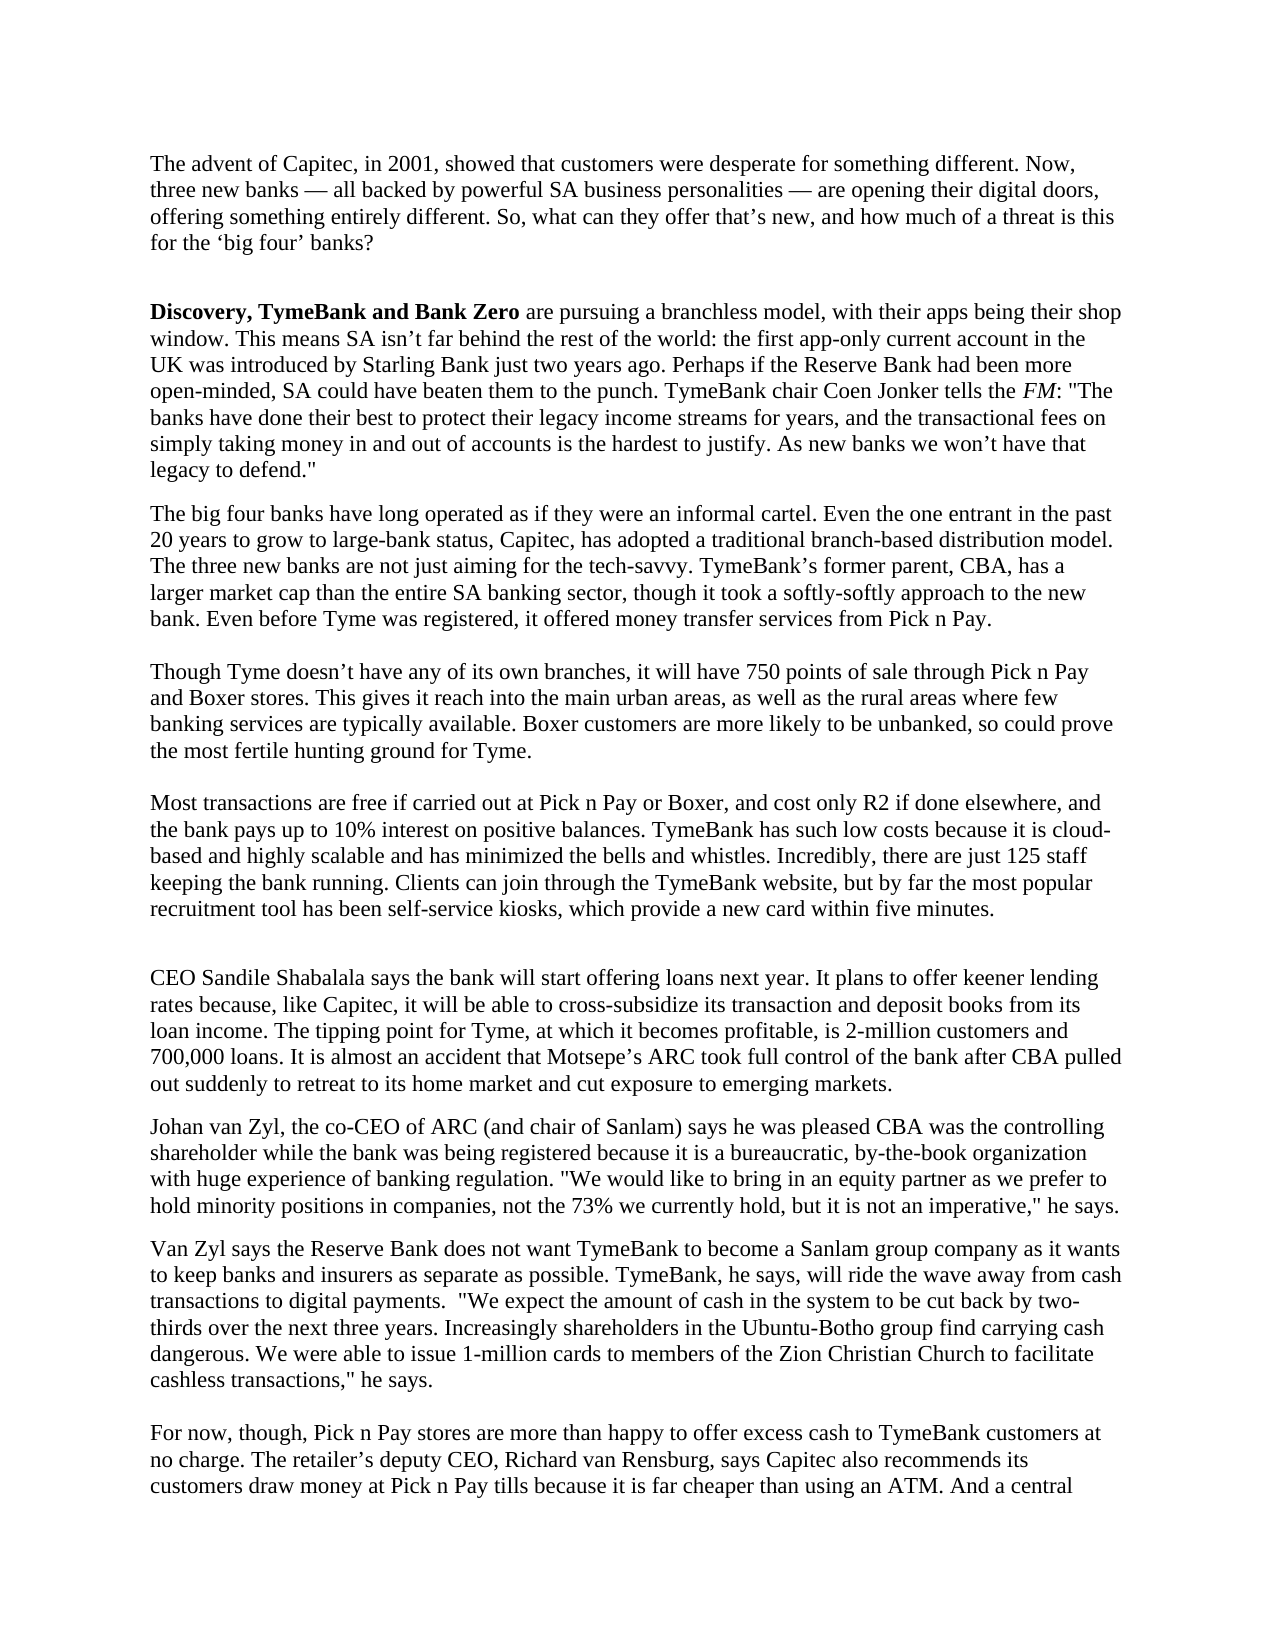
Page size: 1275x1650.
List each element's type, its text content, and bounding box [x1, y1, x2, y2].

text Van Zyl says the Reserve Bank does not want TymeBank to become a Sanlam group company as it wants to keep banks and insurers as separate as possible. TymeBank, he says, will ride the wave away from cash transactions to digital payments. "We expect the amount of cash in the system to be cut back by two-thirds over the next three years. Increasingly shareholders in the Ubuntu-Botho group find carrying cash dangerous. We were able to issue 1-million cards to members of the Zion Christian Church to facilitate cashless transactions," he says. [150, 1235, 1125, 1393]
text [150, 1419, 1125, 1498]
text Discovery, TymeBank and Bank Zero are pursuing a branchless model, with their apps being their shop window. This means SA isn’t far behind the rest of the world: the first app-only current account in the UK was introduced by Starling Bank just two years ago. Perhaps if the Reserve Bank had been more open-minded, SA could have beaten them to the punch. TymeBank chair Coen Jonker tells the FM: "The banks have done their best to protect their legacy income streams for years, and the transactional fees on simply taking money in and out of accounts is the hardest to justify. As new banks we won’t have that legacy to defend." [150, 298, 1125, 483]
text The big four banks have long operated as if they were an informal cartel. Even the one entrant in the past 20 years to grow to large-bank status, Capitec, has adopted a traditional branch-based distribution model. The three new banks are not just aiming for the tech-savvy. TymeBank’s former parent, CBA, has a larger market cap than the entire SA banking sector, though it took a softly-softly approach to the new bank. Even before Tyme was registered, it offered money transfer services from Pick n Pay. [150, 499, 1125, 631]
text CEO Sandile Shabalala says the bank will start offering loans next year. It plans to offer keener lending rates because, like Capitec, it will be able to cross-subsidize its transaction and deposit books from its loan income. The tipping point for Tyme, at which it becomes profitable, is 2-million customers and 700,000 loans. It is almost an accident that Motsepe’s ARC took full control of the bank after CBA pulled out suddenly to retreat to its home market and cut exposure to emerging markets. [150, 964, 1125, 1096]
text Though Tyme doesn’t have any of its own branches, it will have 750 points of sale through Pick n Pay and Boxer stores. This gives it reach into the main urban areas, as well as the rural areas where few banking services are typically available. Boxer customers are more likely to be unbanked, so could prove the most fertile hunting ground for Tyme. [150, 658, 1125, 763]
text Most transactions are free if carried out at Pick n Pay or Boxer, and cost only R2 if done elsewhere, and the bank pays up to 10% interest on positive balances. TymeBank has such low costs because it is cloud-based and highly scalable and has minimized the bells and whistles. Incredibly, there are just 125 staff keeping the bank running. Clients can join through the TymeBank website, but by far the most popular recruitment tool has been self-service kiosks, which provide a new card within five minutes. [150, 789, 1125, 921]
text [150, 150, 1125, 255]
text Johan van Zyl, the co-CEO of ARC (and chair of Sanlam) says he was pleased CBA was the controlling shareholder while the bank was being registered because it is a bureaucratic, by-the-book organization with huge experience of banking regulation. "We would like to bring in an equity partner as we prefer to hold minority positions in companies, not the 73% we currently hold, but it is not an imperative," he says. [150, 1113, 1125, 1218]
